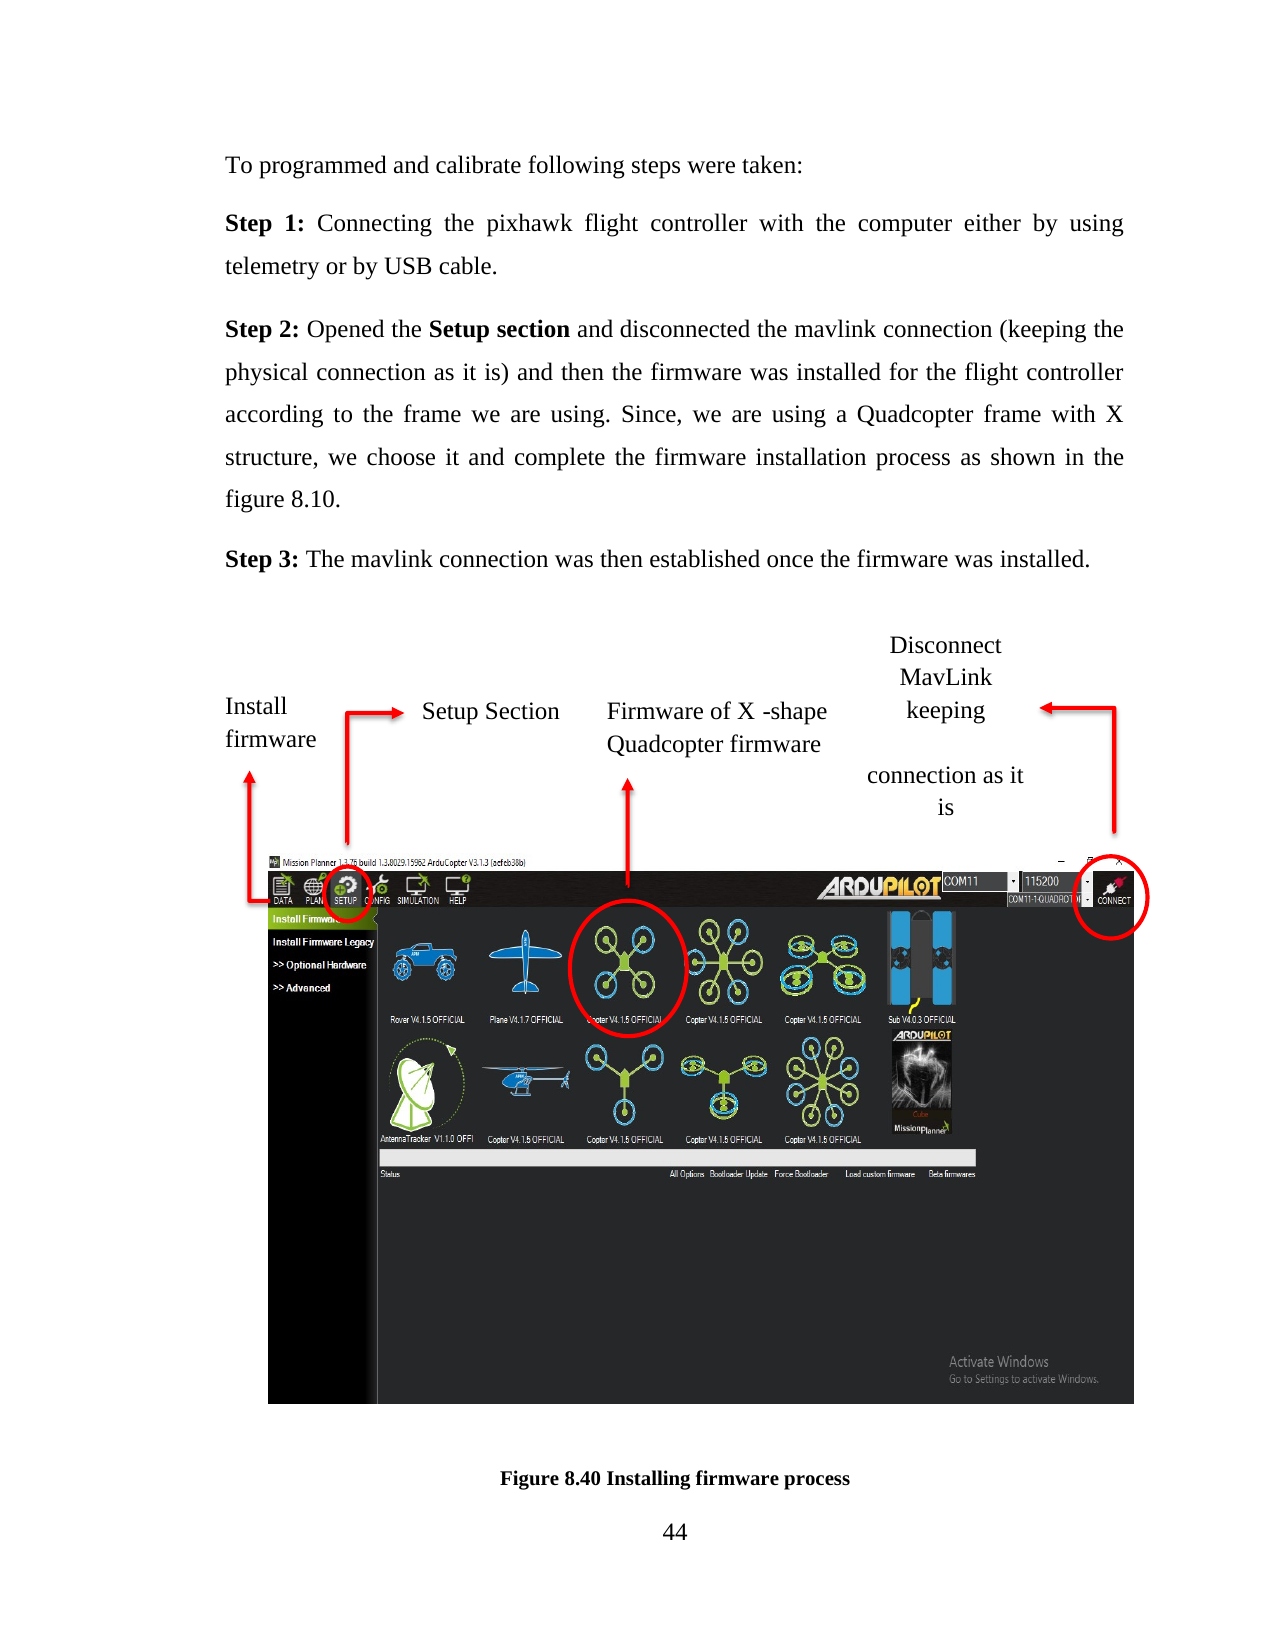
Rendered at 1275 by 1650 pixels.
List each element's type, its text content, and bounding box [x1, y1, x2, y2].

picture [229, 696, 1134, 1404]
text Step 1: Connecting the pixhawk flight controller with the computer either by using telemetry or by USB cable. [225, 208, 1125, 279]
text Step 2: Opened the Setup section and disconnected the mavlink connection (keeping the physical connection as it is) and then the firmware was installed for the flight controller according to the frame we are using. Since, we are using a Quadcopter frame with X structure, we choose it and complete the firmware installation process as shown in the figure 8.10. [225, 314, 1125, 513]
picture [1077, 859, 1134, 936]
text Step 3: The mavlink connection was then established once the firmware was installed. [225, 544, 1125, 572]
text To programmed and calibrate following steps were taken: [225, 150, 1125, 179]
picture [1019, 691, 1124, 844]
